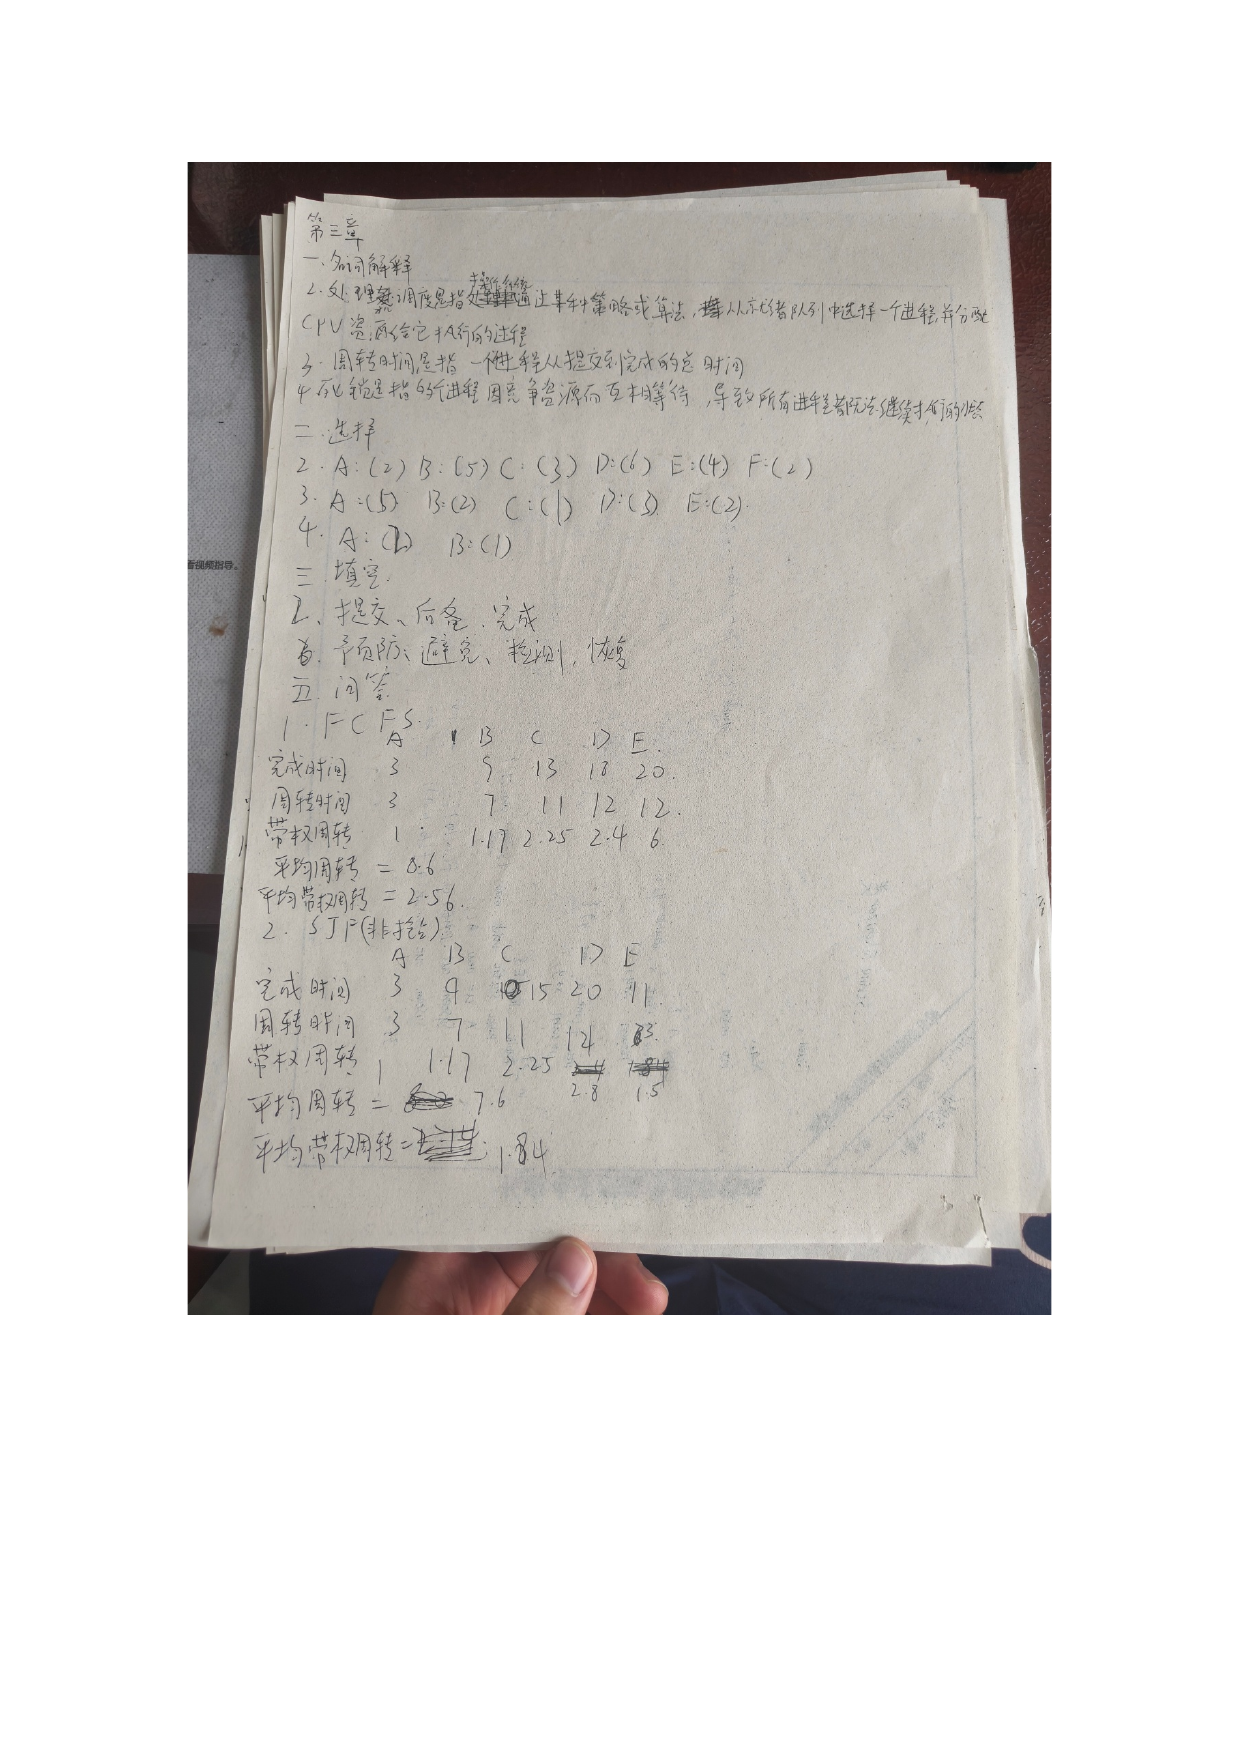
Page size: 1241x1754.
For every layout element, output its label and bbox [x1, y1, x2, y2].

picture [187, 162, 1052, 1315]
